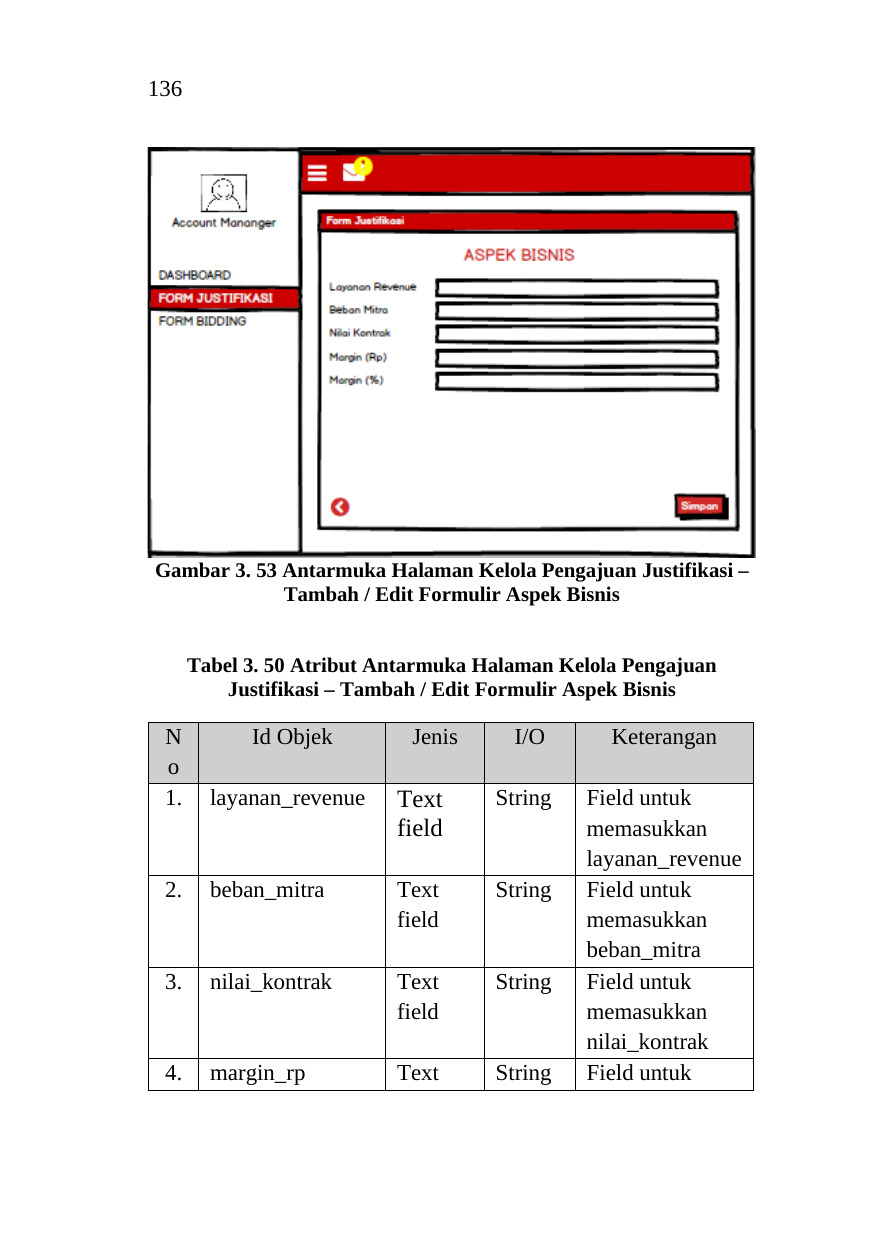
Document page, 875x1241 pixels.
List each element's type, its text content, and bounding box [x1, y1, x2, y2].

table_cell String [485, 968, 575, 1058]
table_header Keterangan [576, 723, 753, 783]
table_cell Text field [386, 968, 484, 1058]
table_cell String [485, 784, 575, 875]
table_cell Field untuk memasukkan beban_mitra [576, 876, 753, 967]
text Gambar 3. 53 Antarmuka Halaman Kelola Pengajuan Justifikasi – Tambah / Edit Formulir Aspek Bisnis [148, 558, 756, 606]
table_cell 4. [149, 1059, 198, 1089]
table_header Id Objek [199, 723, 385, 783]
table_cell Text field [386, 1059, 484, 1089]
table_cell 2. [149, 876, 198, 967]
table_cell String [485, 876, 575, 967]
table_cell 1. [149, 784, 198, 875]
table_cell Text field [386, 784, 484, 875]
table_cell String [485, 1059, 575, 1089]
table_cell layanan_revenue [199, 784, 385, 875]
table_cell Field untuk memasukkan layanan_revenue [576, 784, 753, 875]
table_cell beban_mitra [199, 876, 385, 967]
table_cell 3. [149, 968, 198, 1058]
table_header Jenis [386, 723, 484, 783]
table_header I/O [485, 723, 575, 783]
table_cell margin_rp [199, 1059, 385, 1089]
picture [147, 147, 756, 558]
table_cell Text field [386, 876, 484, 967]
table_cell Field untuk memasukkan nilai_kontrak [576, 968, 753, 1058]
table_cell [576, 1059, 753, 1089]
table_header No [149, 723, 198, 783]
text Tabel 3. 50 Atribut Antarmuka Halaman Kelola Pengajuan Justifikasi – Tambah / Edit Formulir Aspek Bisnis [148, 653, 756, 701]
table_cell nilai_kontrak [199, 968, 385, 1058]
